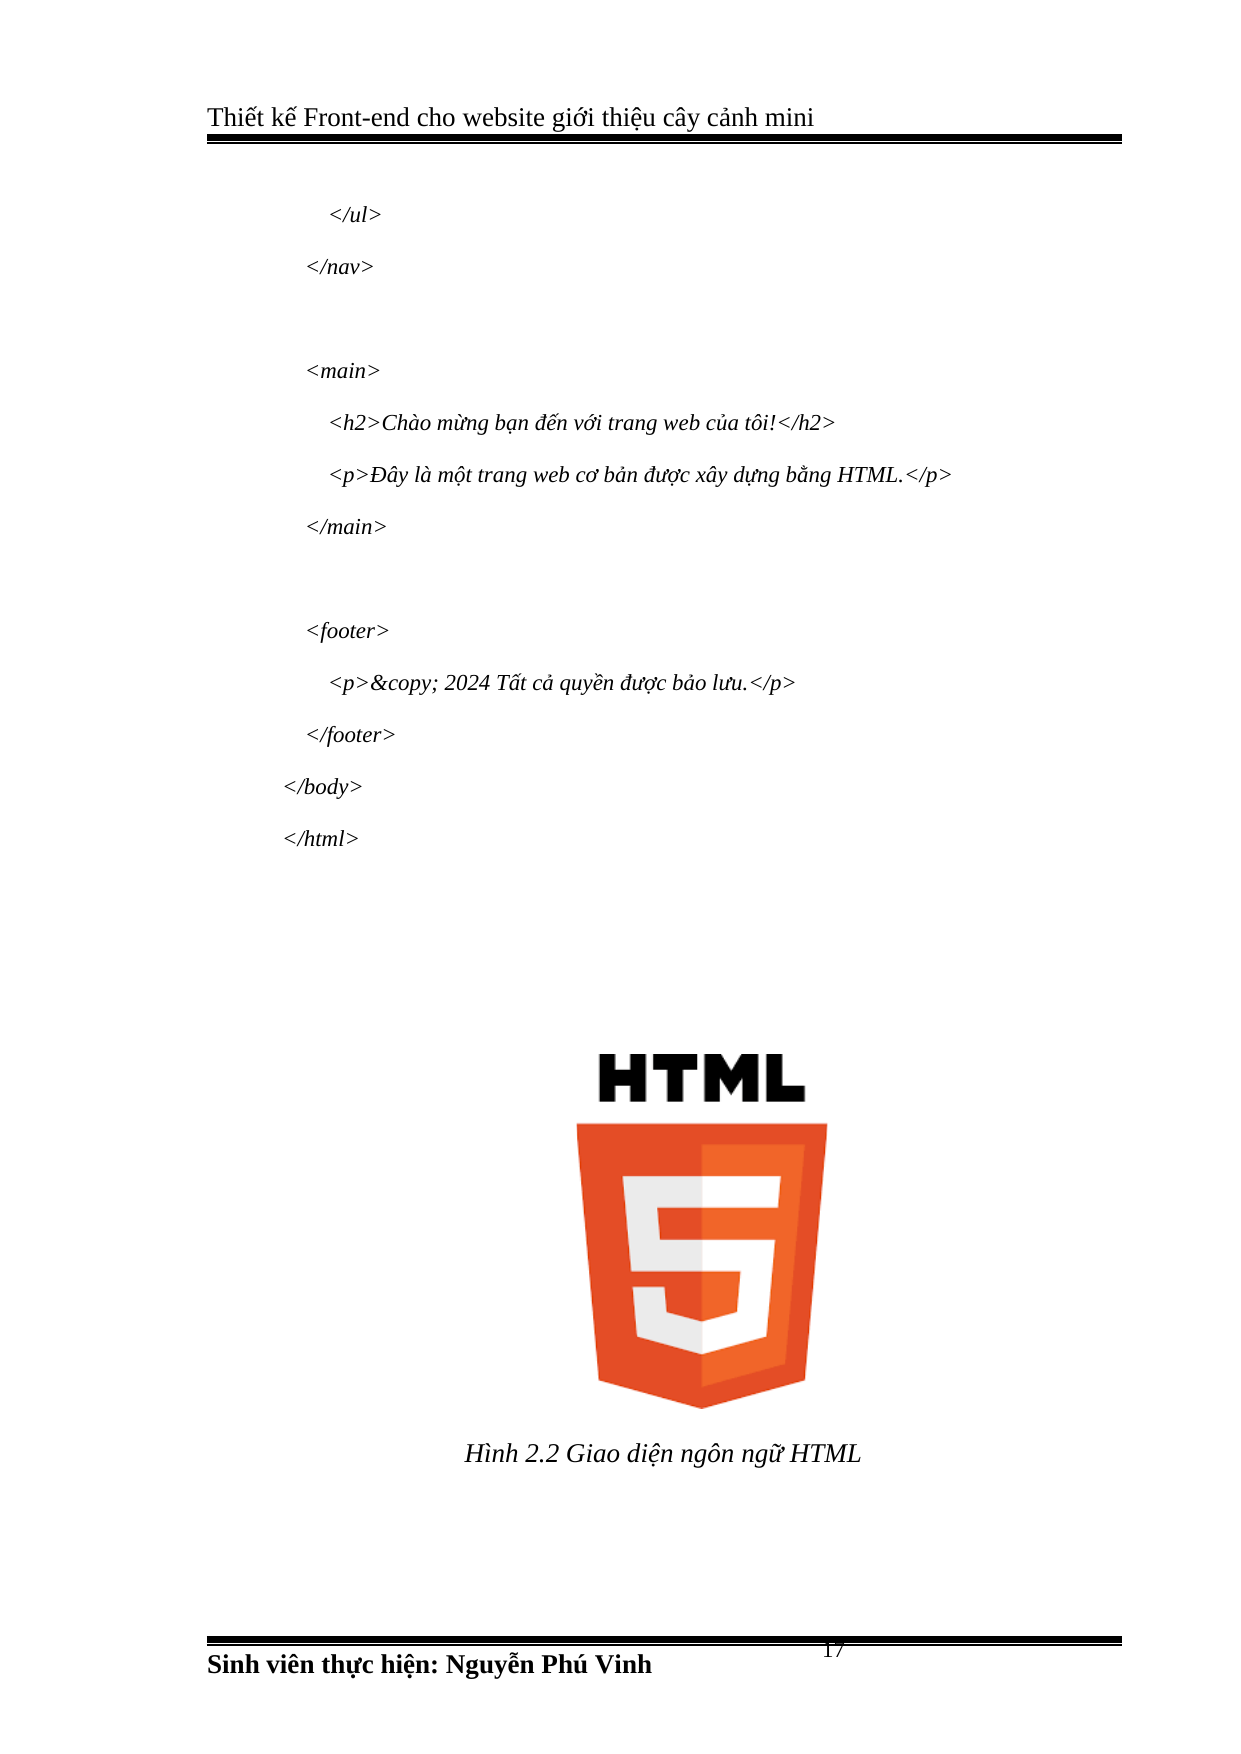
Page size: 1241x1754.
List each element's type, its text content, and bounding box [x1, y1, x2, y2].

text </body> [207, 773, 1122, 799]
text </ul> [207, 201, 1122, 228]
text </footer> [207, 721, 1122, 748]
text </html> [207, 825, 1122, 852]
text <p>Đây là một trang web cơ bản được xây dựng bằng HTML.</p> [207, 461, 1122, 488]
text </nav> [207, 253, 1122, 280]
text <h2>Chào mừng bạn đến với trang web của tôi!</h2> [207, 409, 1122, 436]
text <footer> [207, 617, 1122, 644]
text <p>&copy; 2024 Tất cả quyền được bảo lưu.</p> [207, 669, 1122, 696]
text </main> [207, 513, 1122, 540]
text <main> [207, 357, 1122, 384]
text Hình 2.2 Giao diện ngôn ngữ HTML [207, 1437, 1122, 1468]
picture [576, 1054, 828, 1409]
